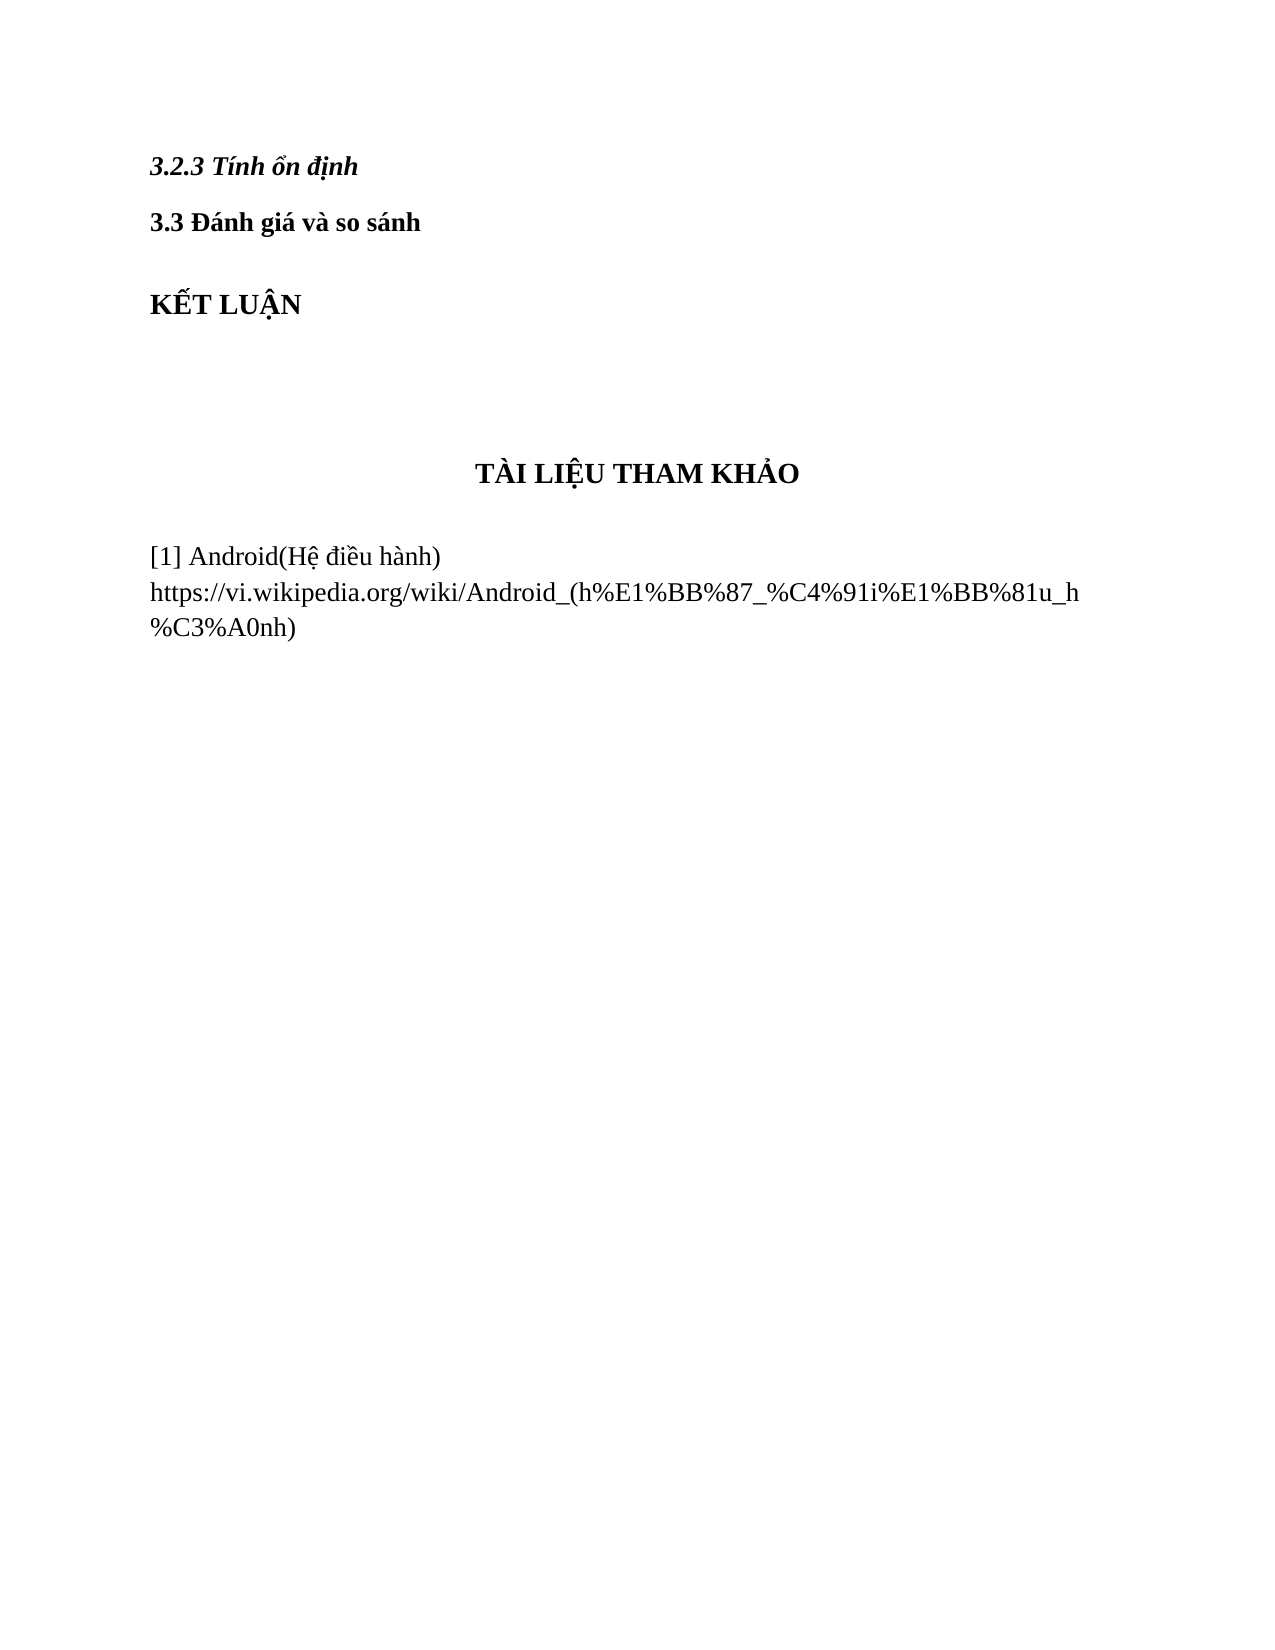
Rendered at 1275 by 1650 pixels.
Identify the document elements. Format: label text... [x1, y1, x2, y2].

text [1] Android(Hệ điều hành) [150, 540, 1125, 571]
subtitle Tính ổn định [150, 150, 1125, 181]
subtitle KẾT LUẬN [150, 287, 1125, 321]
subtitle TÀI LIỆU THAM KHẢO [150, 457, 1125, 490]
text https://vi.wikipedia.org/wiki/Android_(h%E1%BB%87_%C4%91i%E1%BB%81u_h%C3%A0nh) [150, 576, 1125, 643]
subtitle Đánh giá và so sánh [150, 206, 1125, 237]
